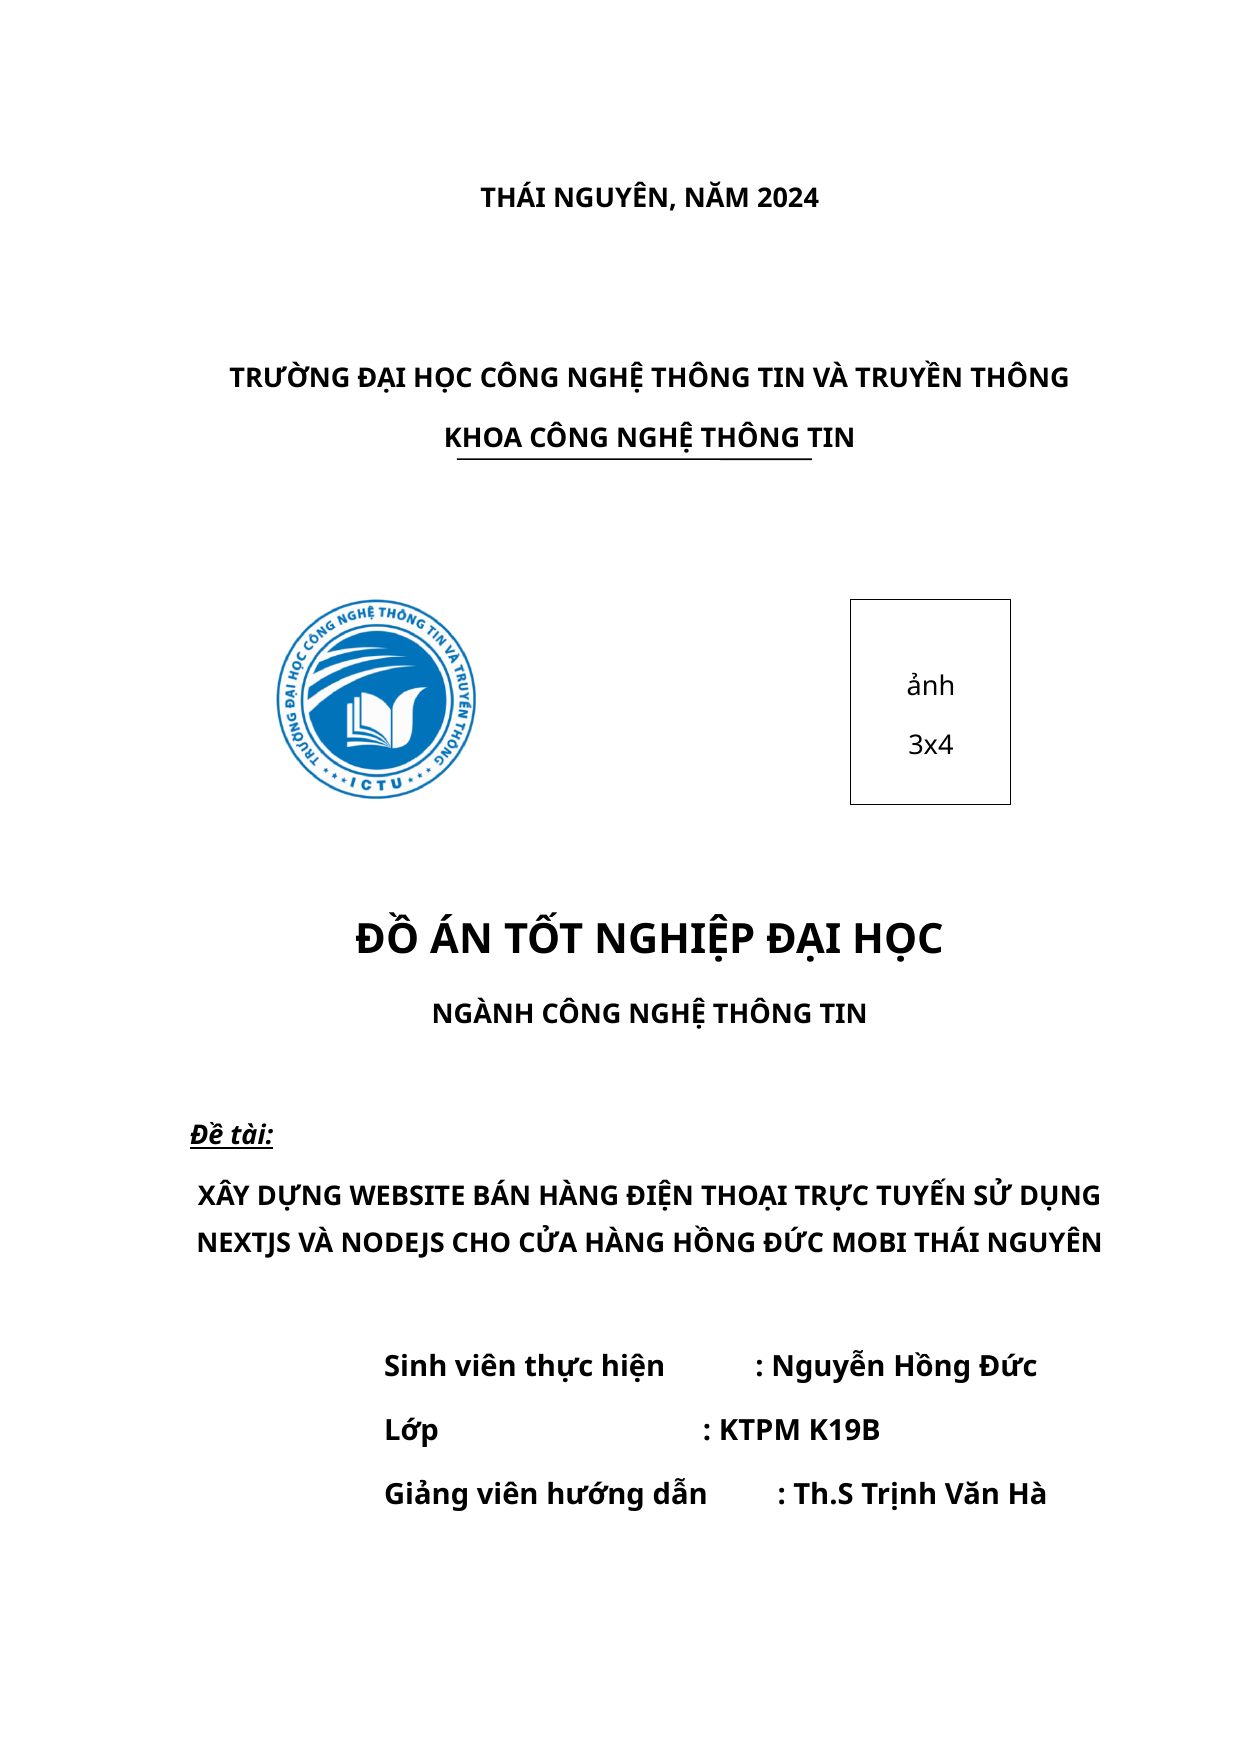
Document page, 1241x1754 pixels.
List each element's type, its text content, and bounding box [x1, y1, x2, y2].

text ĐỒ ÁN TỐT NGHIỆP ĐẠI HỌC [177, 908, 1122, 965]
text NGÀNH CÔNG NGHỆ THÔNG TIN [177, 995, 1122, 1032]
text Khoa CÔNG NGHỆ THÔNG TIN [177, 419, 1122, 456]
text TRƯỜNG ĐẠI HỌC CÔNG NGHỆ THÔNG TIN VÀ TRUYỀN THÔNG [177, 358, 1122, 395]
text THÁI NGUYÊN, NĂM 2024 [177, 178, 1122, 215]
text Đề tài: [177, 1116, 1122, 1152]
picture [275, 598, 476, 799]
text Giảng viên hướng dẫn : Th.S Trịnh Văn Hà [252, 1473, 1131, 1513]
text XÂY DỰNG WEBSITE BÁN HÀNG ĐIỆN THOẠI TRỰC TUYẾN SỬ DỤNG NEXTJS VÀ NODEJS CHO CỬA HÀNG HỒNG ĐỨC MOBI THÁI NGUYÊN [177, 1176, 1122, 1261]
text Lớp : KTPM K19B [252, 1409, 1131, 1448]
text Sinh viên thực hiện : Nguyễn Hồng Đức [252, 1345, 1131, 1384]
